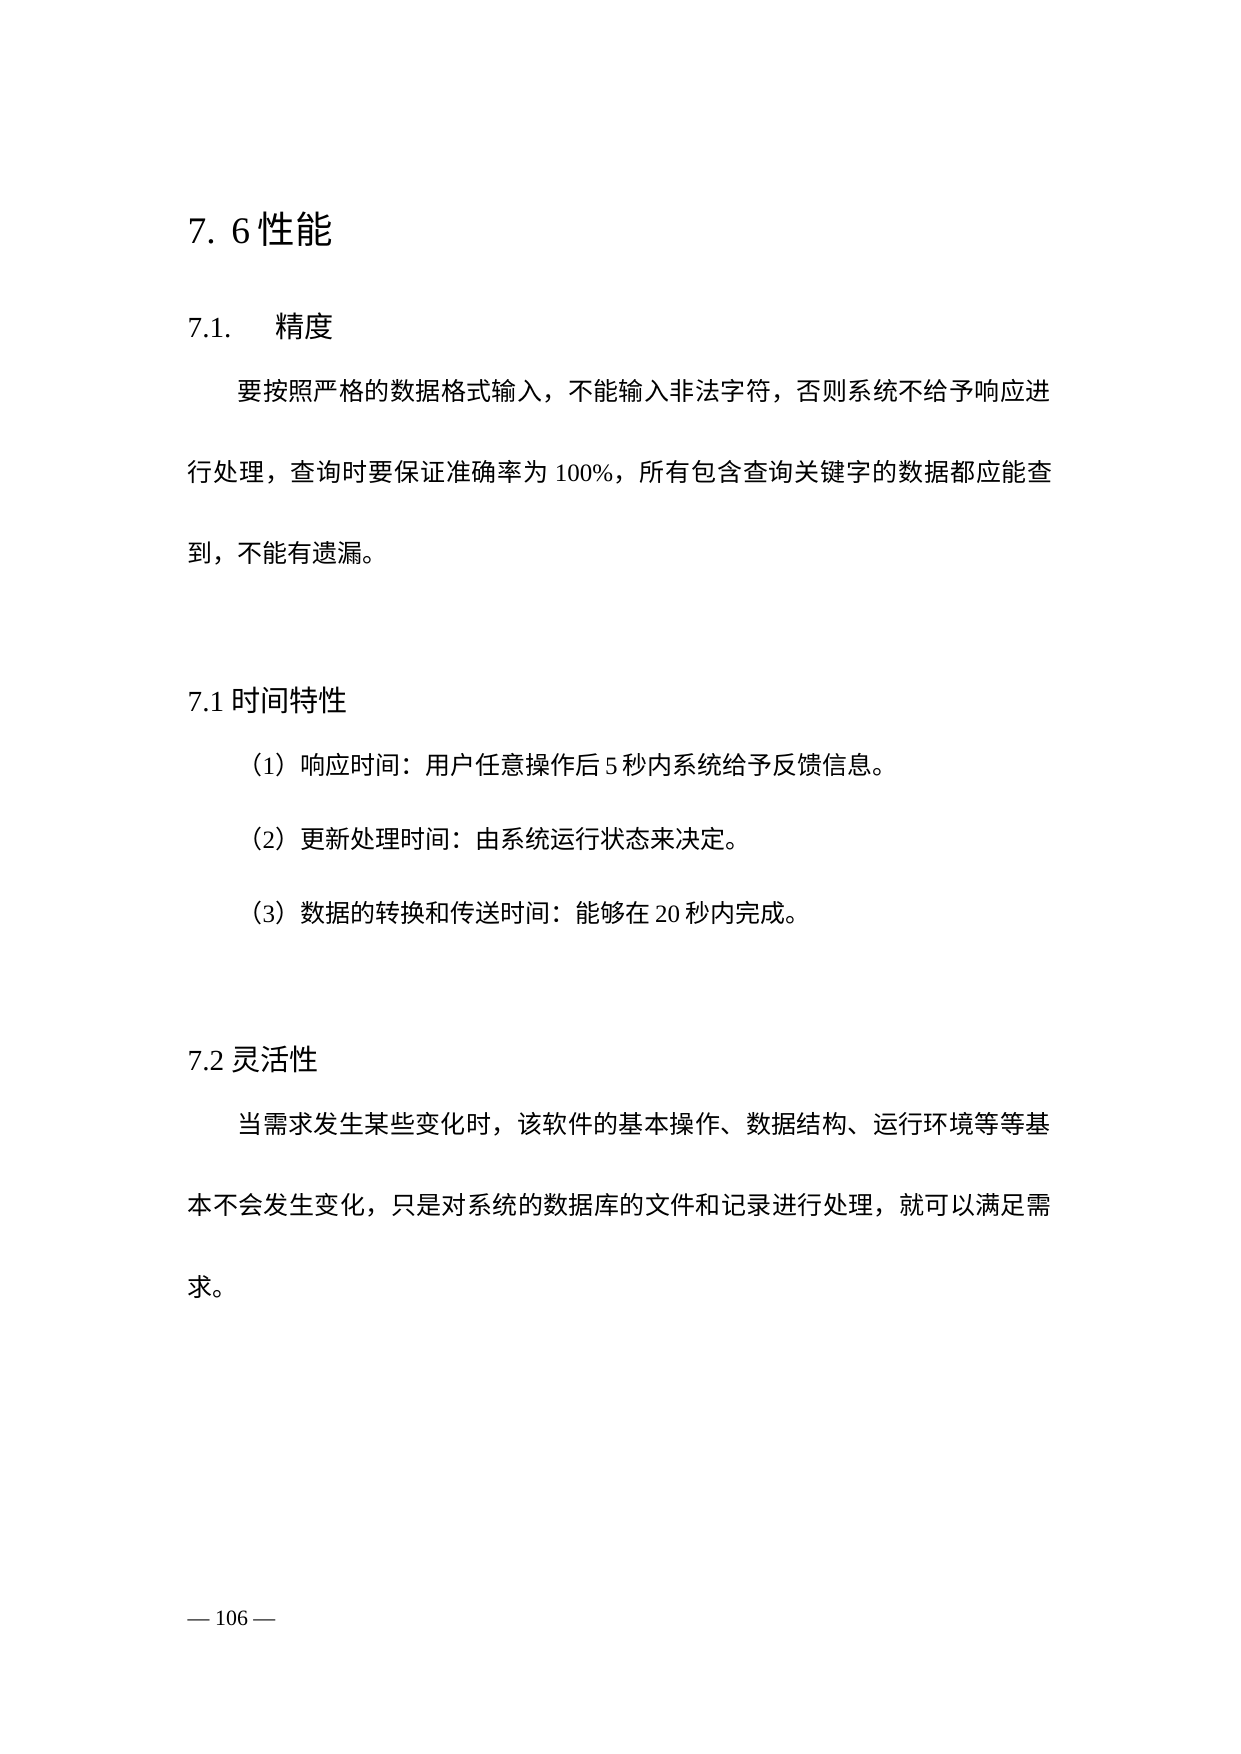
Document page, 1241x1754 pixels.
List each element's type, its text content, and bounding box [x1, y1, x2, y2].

list 响应时间：用户任意操作后5秒内系统给予反馈信息。 [187, 731, 1053, 796]
list 数据的转换和传送时间：能够在20秒内完成。 [187, 879, 1053, 944]
list 更新处理时间：由系统运行状态来决定。 [187, 805, 1053, 870]
text 要按照严格的数据格式输入，不能输入非法字符，否则系统不给予响应进行处理，查询时要保证准确率为100%，所有包含查询关键字的数据都应能查到，不能有遗漏。 [187, 357, 1053, 584]
text 当需求发生某些变化时，该软件的基本操作、数据结构、运行环境等等基本不会发生变化，只是对系统的数据库的文件和记录进行处理，就可以满足需求。 [187, 1090, 1053, 1318]
subtitle 6性能 [187, 194, 1053, 259]
subtitle 时间特性 [187, 666, 1053, 731]
subtitle 灵活性 [187, 1025, 1053, 1090]
subtitle 精度 [187, 292, 1053, 357]
